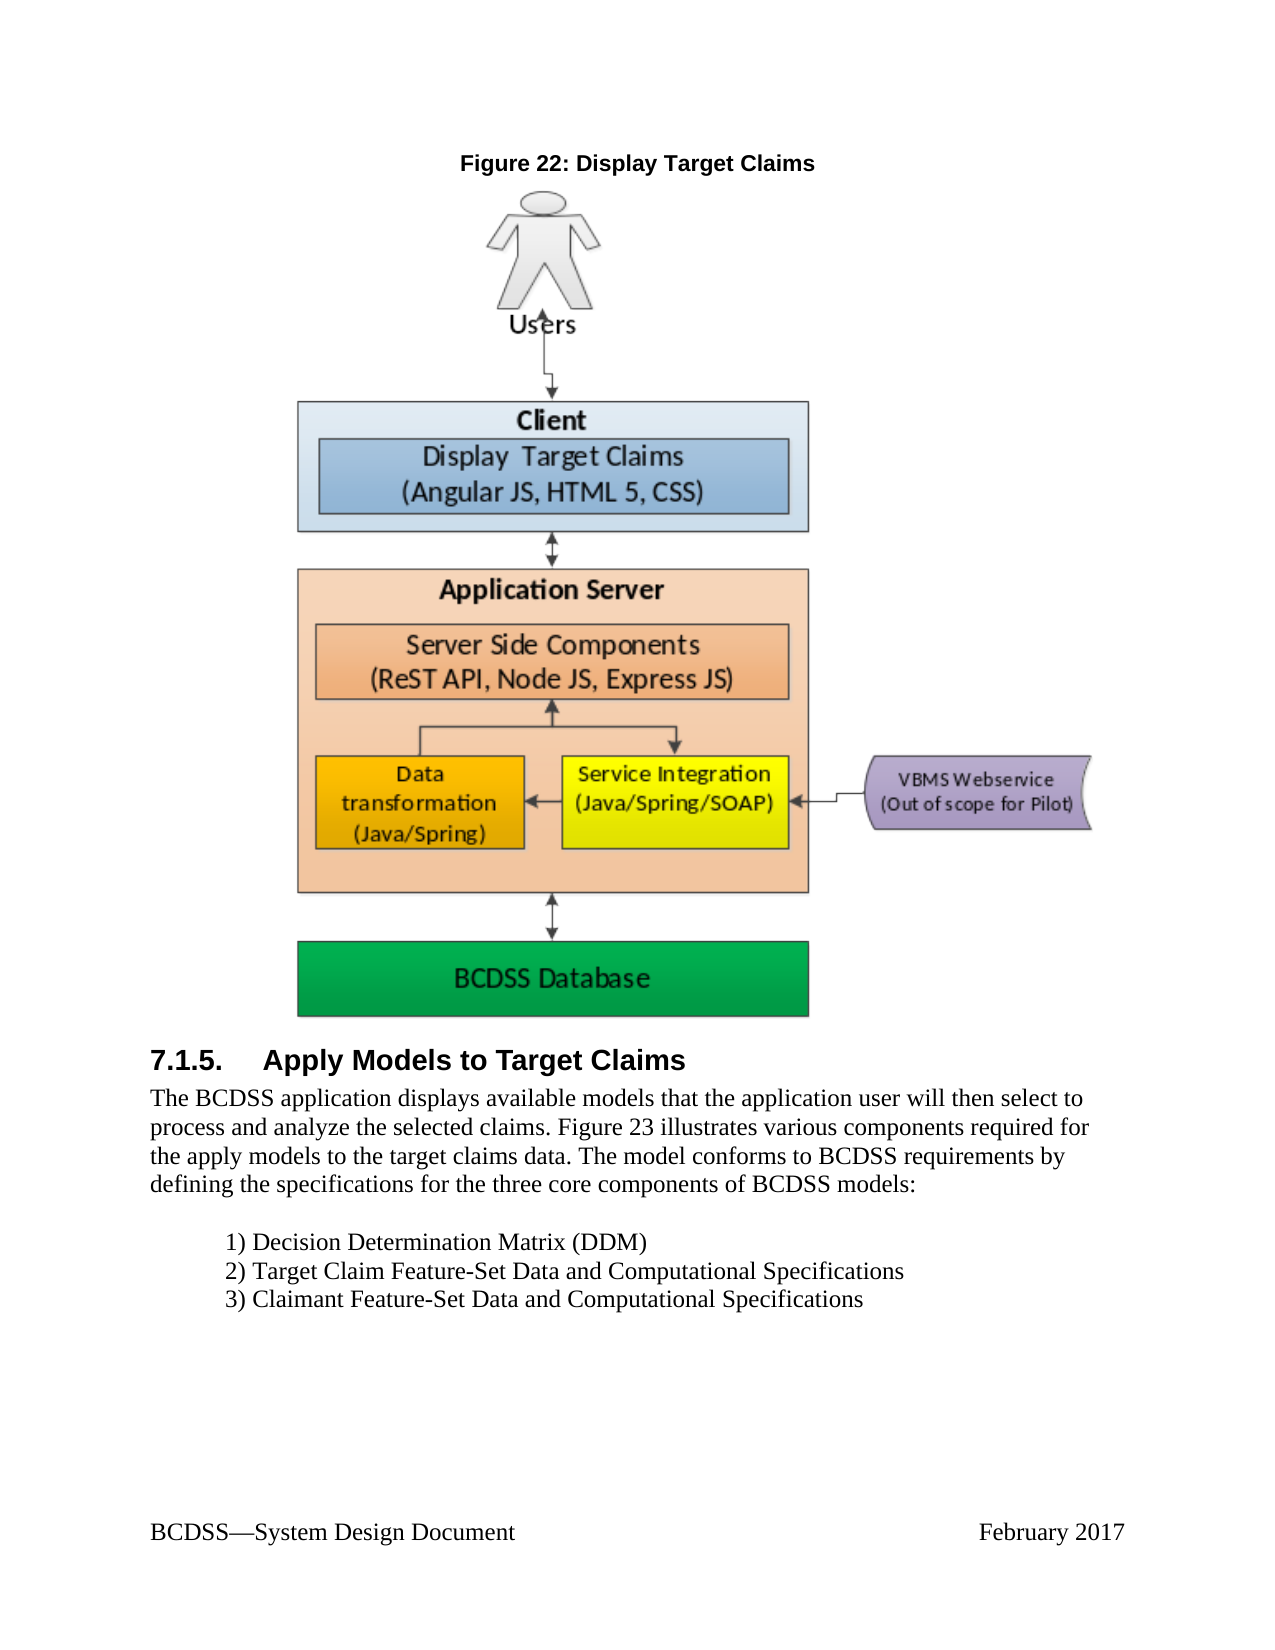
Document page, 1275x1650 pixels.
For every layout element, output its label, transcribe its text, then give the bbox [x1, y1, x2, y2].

subtitle Apply Models to Target Claims [150, 1043, 1125, 1077]
text 1) Decision Determination Matrix (DDM) [225, 1227, 1125, 1256]
text Figure 22: Display Target Claims [150, 150, 1125, 176]
text The BCDSS application displays available models that the application user will then select to process and analyze the selected claims. Figure 23 illustrates various components required for the apply models to the target claims data. The model conforms to BCDSS requirements by defining the specifications for the three core components of BCDSS models: [150, 1083, 1125, 1198]
text 3) Claimant Feature-Set Data and Computational Specifications [225, 1284, 1125, 1313]
text 2) Target Claim Feature-Set Data and Computational Specifications [225, 1256, 1125, 1284]
